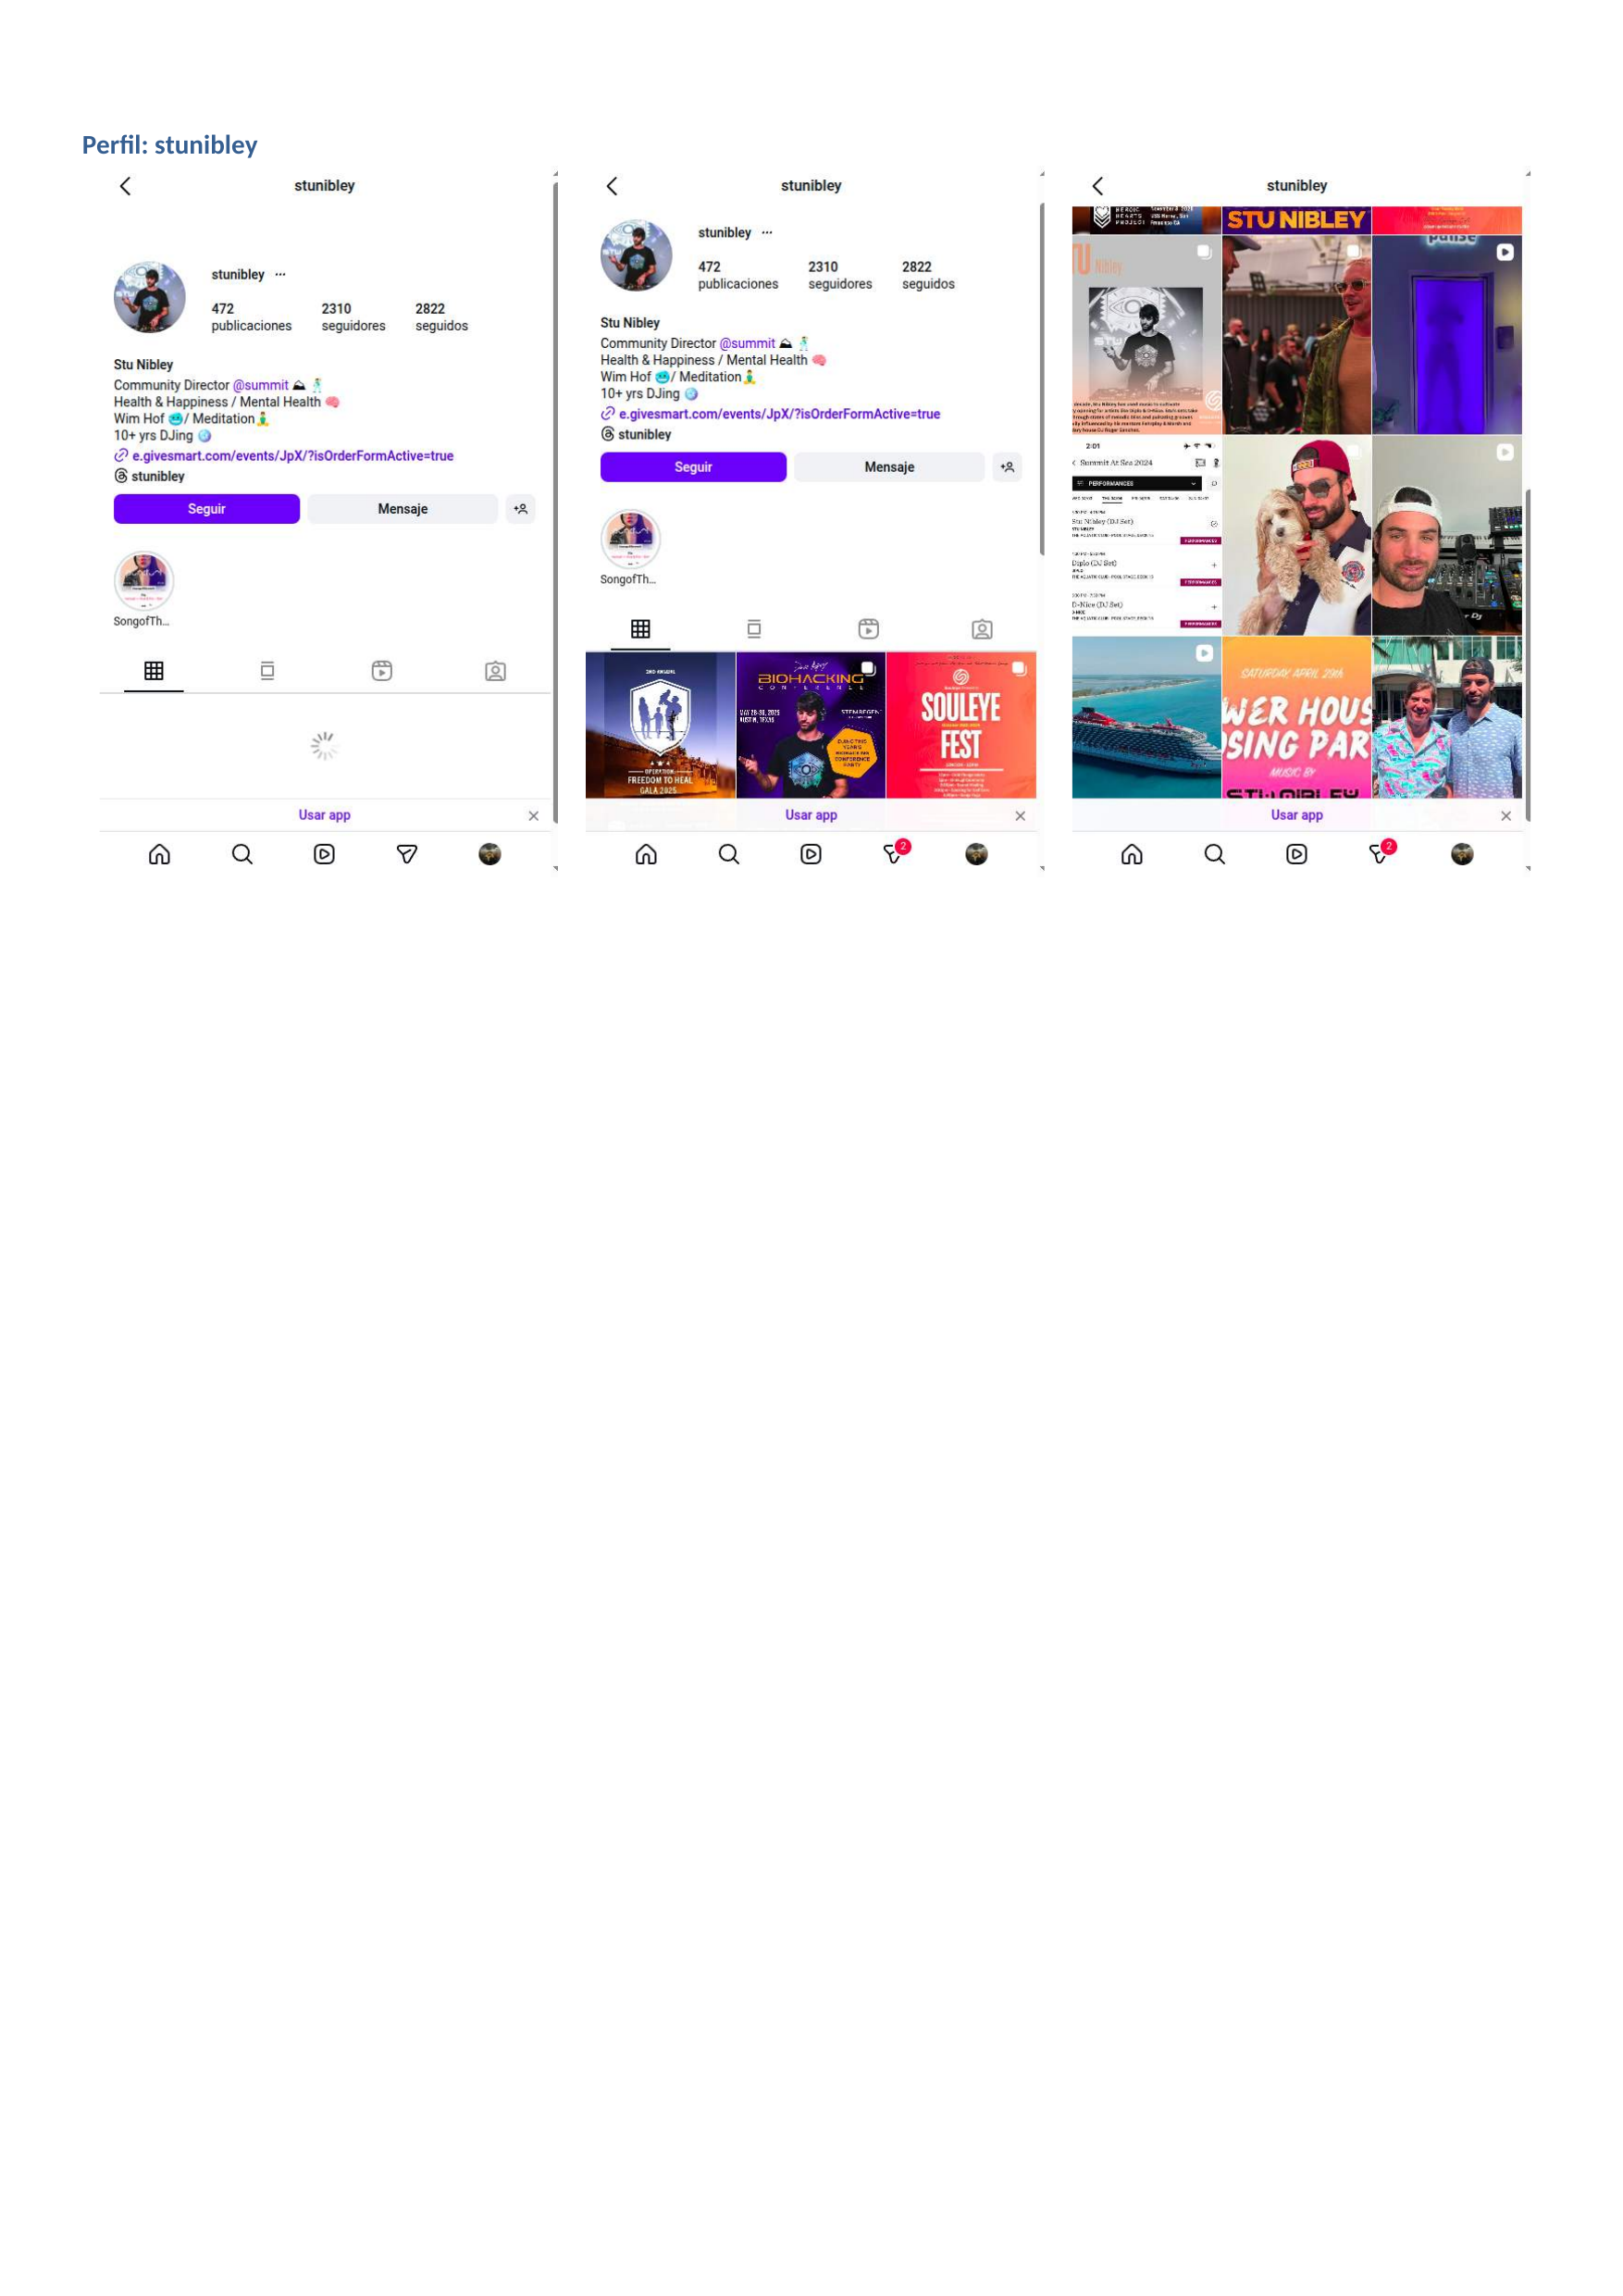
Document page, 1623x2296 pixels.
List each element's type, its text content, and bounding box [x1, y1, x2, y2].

subtitle Perfil: stunibley [81, 128, 1541, 161]
table_header [1045, 167, 1530, 900]
table_header [71, 167, 558, 900]
table_header [558, 167, 1044, 900]
picture [1072, 767, 1091, 773]
picture [1072, 166, 1531, 877]
picture [586, 166, 1045, 877]
picture [99, 166, 558, 877]
